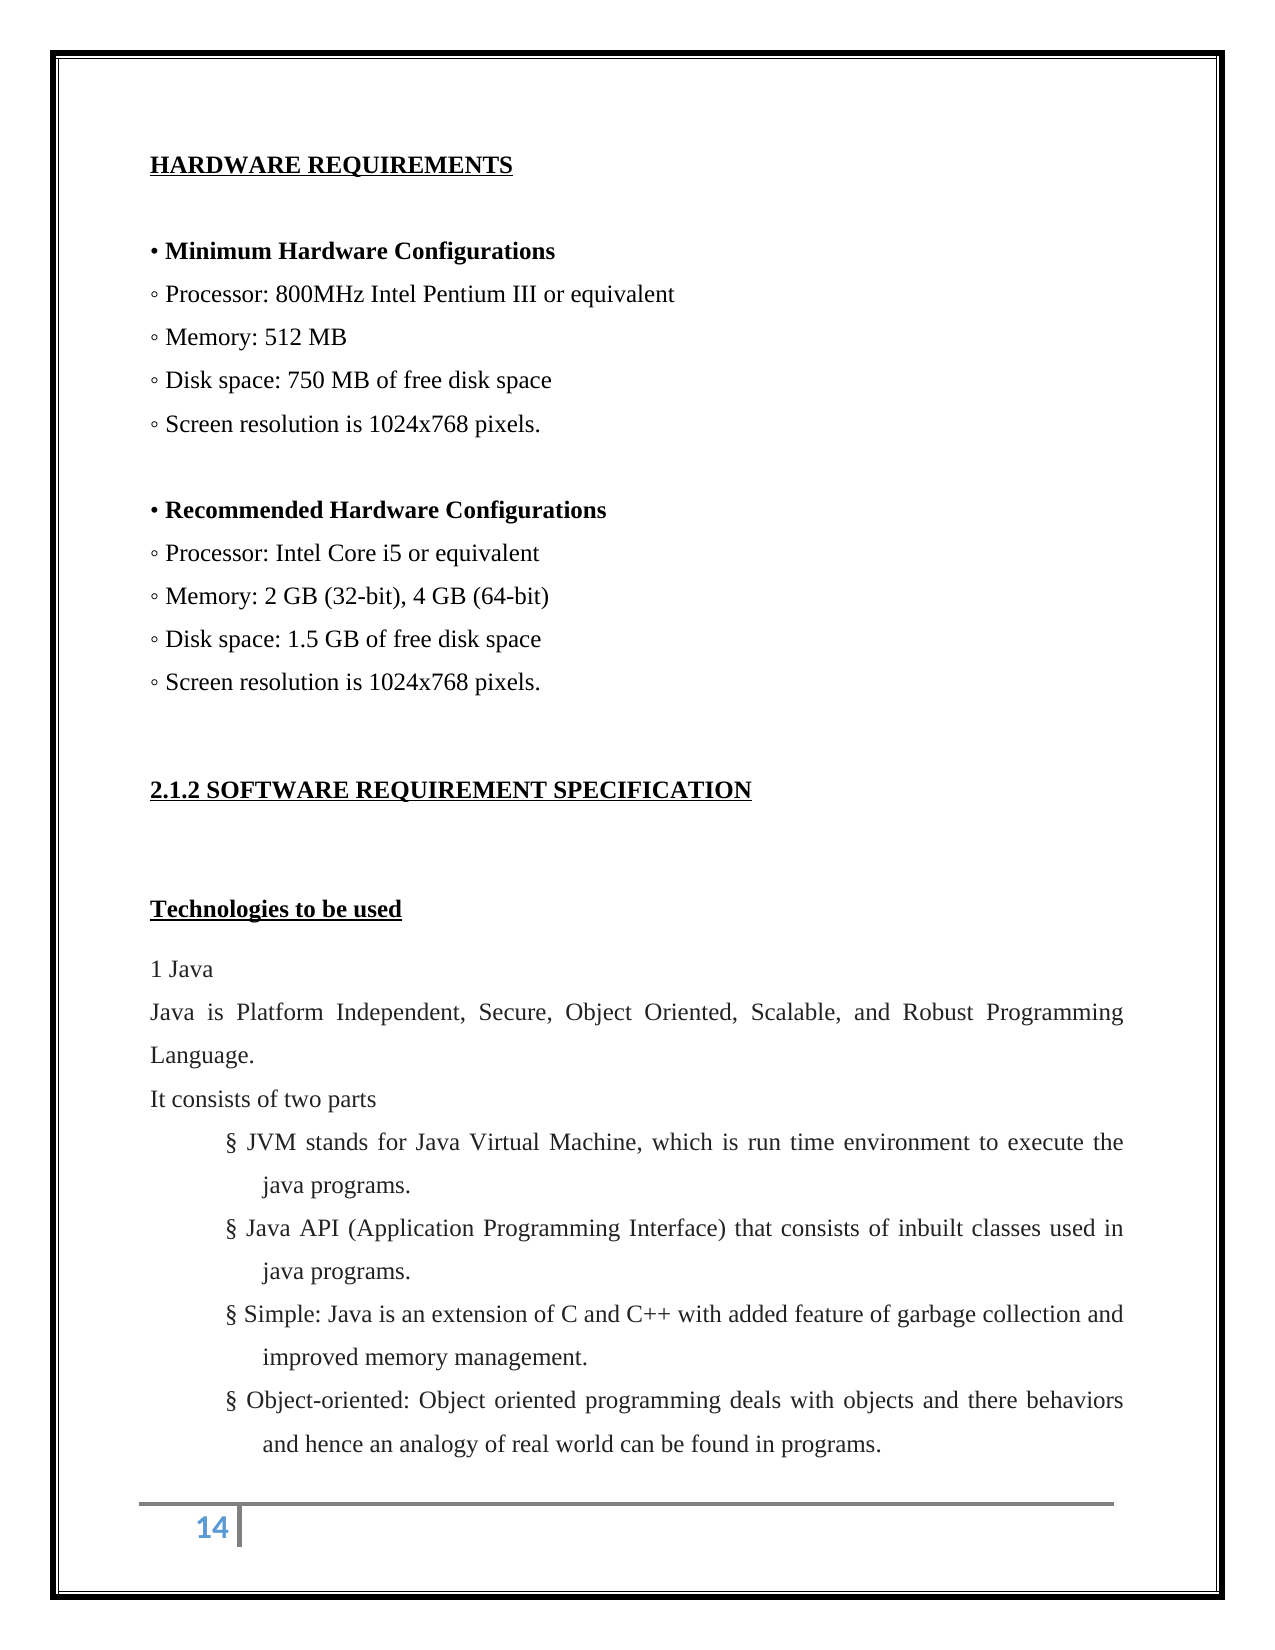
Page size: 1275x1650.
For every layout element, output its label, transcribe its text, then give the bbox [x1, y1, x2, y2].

text 1 Java [150, 954, 1125, 983]
text ◦ Memory: 2 GB (32-bit), 4 GB (64-bit) [150, 581, 1125, 610]
text § Java API (Application Programming Interface) that consists of inbuilt classes used in java programs. [225, 1213, 1125, 1285]
text ◦ Disk space: 1.5 GB of free disk space [150, 624, 1125, 653]
text § JVM stands for Java Virtual Machine, which is run time environment to execute the java programs. [225, 1127, 1125, 1199]
text § Simple: Java is an extension of C and C++ with added feature of garbage collection and improved memory management. [225, 1299, 1125, 1371]
text ◦ Memory: 512 MB [150, 322, 1125, 351]
text • Minimum Hardware Configurations [150, 236, 1125, 265]
text 2.1.2 SOFTWARE REQUIREMENT SPECIFICATION [150, 775, 1125, 804]
text Java is Platform Independent, Secure, Object Oriented, Scalable, and Robust Programming Language. [150, 997, 1125, 1069]
text • Recommended Hardware Configurations [150, 495, 1125, 524]
text ◦ Processor: 800MHz Intel Pentium III or equivalent [150, 279, 1125, 308]
text HARDWARE REQUIREMENTS [150, 150, 1125, 179]
text ◦ Screen resolution is 1024x768 pixels. [150, 409, 1125, 437]
text ◦ Disk space: 750 MB of free disk space [150, 366, 1125, 394]
text ◦ Screen resolution is 1024x768 pixels. [150, 667, 1125, 696]
text Technologies to be used [150, 894, 1125, 923]
text ◦ Processor: Intel Core i5 or equivalent [150, 538, 1125, 567]
text It consists of two parts [150, 1084, 1125, 1112]
text § Object-oriented: Object oriented programming deals with objects and there behaviors and hence an analogy of real world can be found in programs. [225, 1386, 1125, 1457]
